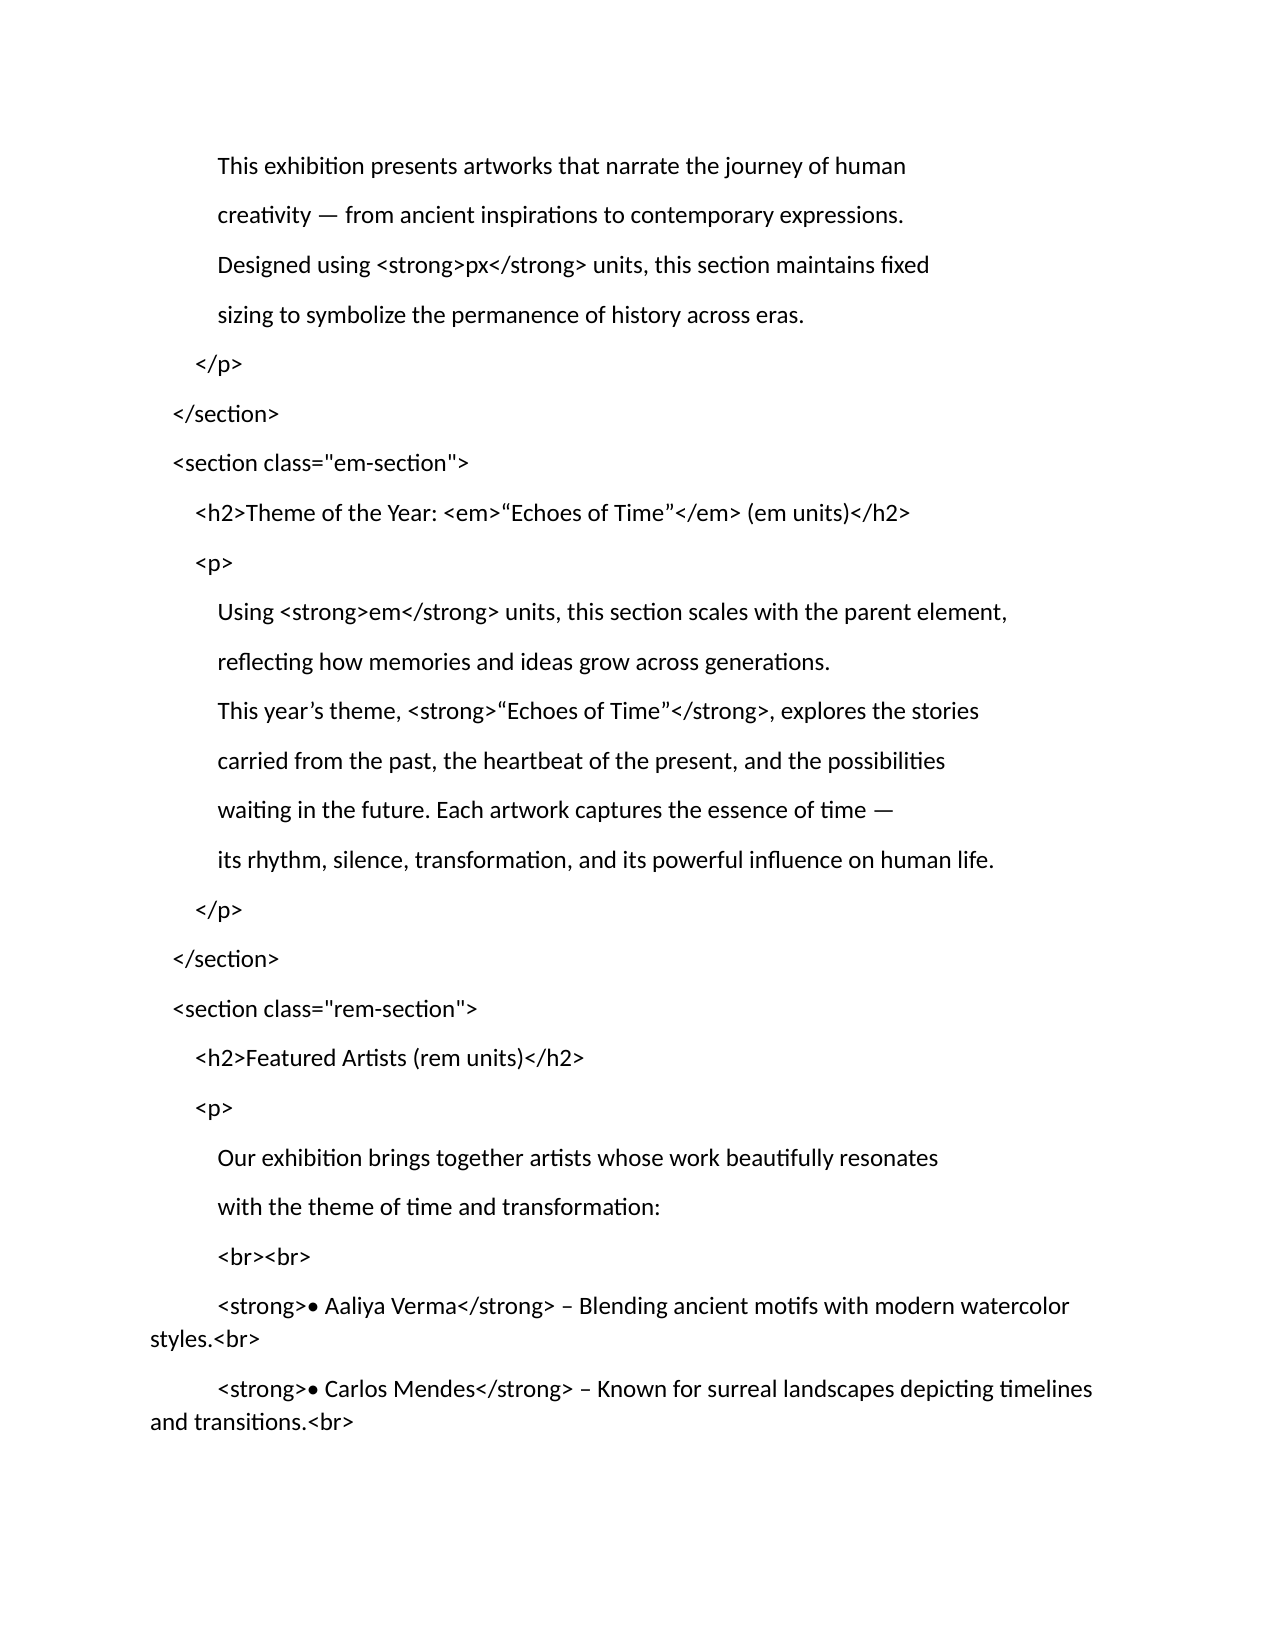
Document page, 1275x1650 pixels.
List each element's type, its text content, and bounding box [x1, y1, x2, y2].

text <section class="em-section"> [150, 447, 1125, 478]
text reflecting how memories and ideas grow across generations. [150, 646, 1125, 676]
text <h2>Featured Artists (rem units)</h2> [150, 1042, 1125, 1073]
text carried from the past, the heartbeat of the present, and the possibilities [150, 745, 1125, 776]
text <strong>• Carlos Mendes</strong> – Known for surreal landscapes depicting timelines and transitions.<br> [150, 1373, 1125, 1436]
text </section> [150, 943, 1125, 974]
text with the theme of time and transformation: [150, 1191, 1125, 1222]
text </p> [150, 348, 1125, 379]
text creativity — from ancient inspirations to contemporary expressions. [150, 199, 1125, 230]
text This exhibition presents artworks that narrate the journey of human [150, 150, 1125, 181]
text Our exhibition brings together artists whose work beautifully resonates [150, 1142, 1125, 1172]
text sizing to symbolize the permanence of history across eras. [150, 299, 1125, 329]
text Designed using <strong>px</strong> units, this section maintains fixed [150, 249, 1125, 280]
text <strong>• Aaliya Verma</strong> – Blending ancient motifs with modern watercolor styles.<br> [150, 1290, 1125, 1354]
text its rhythm, silence, transformation, and its powerful influence on human life. [150, 844, 1125, 875]
text <br><br> [150, 1241, 1125, 1271]
text waiting in the future. Each artwork captures the essence of time — [150, 794, 1125, 825]
text <p> [150, 547, 1125, 577]
text This year’s theme, <strong>“Echoes of Time”</strong>, explores the stories [150, 695, 1125, 726]
text <p> [150, 1092, 1125, 1123]
text <h2>Theme of the Year: <em>“Echoes of Time”</em> (em units)</h2> [150, 497, 1125, 528]
text <section class="rem-section"> [150, 993, 1125, 1023]
text Using <strong>em</strong> units, this section scales with the parent element, [150, 596, 1125, 627]
text </section> [150, 398, 1125, 428]
text </p> [150, 894, 1125, 924]
